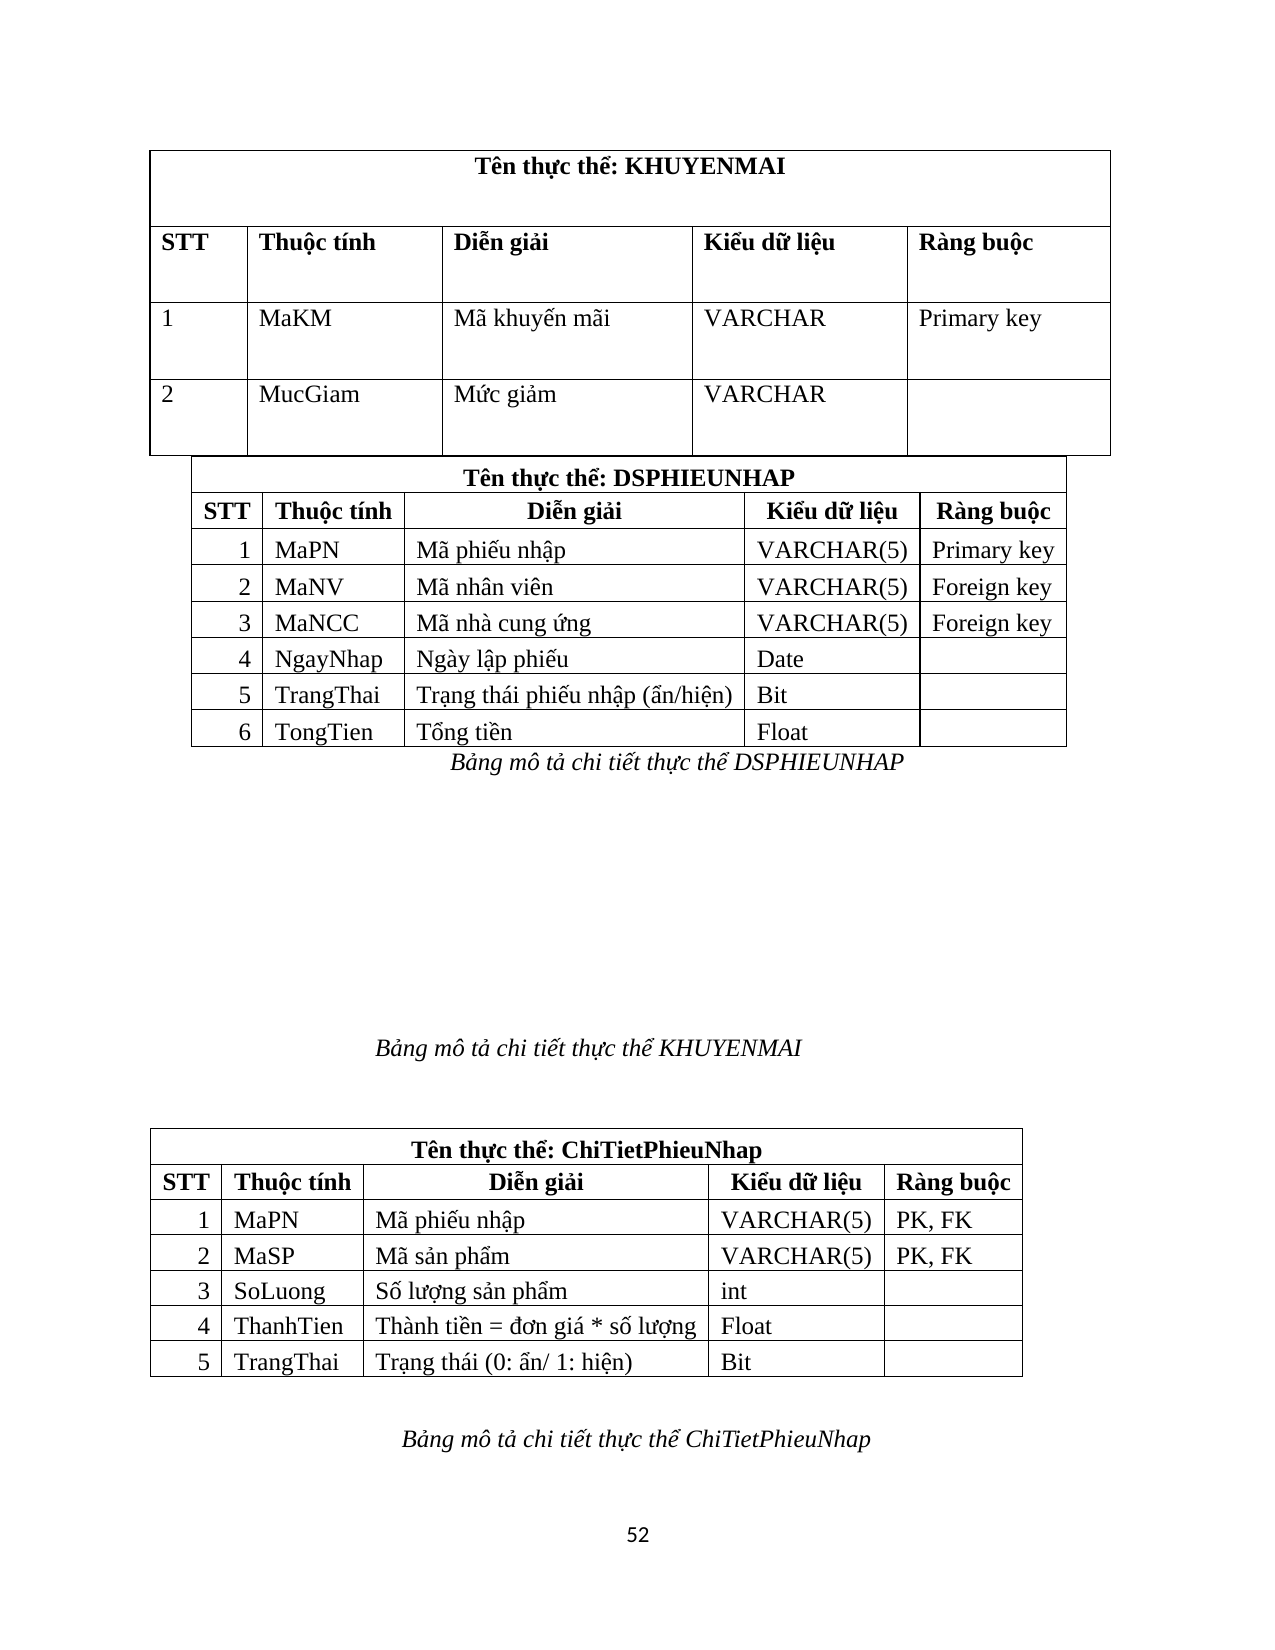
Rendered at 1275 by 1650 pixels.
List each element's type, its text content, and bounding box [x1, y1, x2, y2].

table_cell VARCHAR [693, 303, 907, 378]
table_cell Thuộc tính [222, 1165, 363, 1199]
table_cell Ràng buộc [921, 493, 1066, 528]
table_cell [885, 1341, 1022, 1376]
table_cell Trạng thái phiếu nhập (ẩn/hiện) [405, 674, 744, 709]
table_header Tên thực thể: ChiTietPhieuNhap [151, 1129, 1022, 1164]
table_cell Bit [709, 1341, 884, 1376]
table_cell Diễn giải [405, 493, 744, 528]
table_cell 4 [151, 1306, 221, 1340]
table_cell 2 [151, 1235, 221, 1269]
table_cell [908, 380, 1110, 454]
table_cell [885, 1306, 1022, 1340]
table_cell 3 [151, 1271, 221, 1305]
table_cell MaNV [263, 565, 404, 601]
table_cell MaPN [222, 1200, 363, 1234]
table_cell VARCHAR(5) [709, 1235, 884, 1269]
table_cell VARCHAR [693, 380, 907, 454]
table_cell 1 [192, 529, 262, 564]
table_cell Ngày lập phiếu [405, 638, 744, 673]
table_cell MaSP [222, 1235, 363, 1269]
text Bảng mô tả chi tiết thực thể DSPHIEUNHAP [375, 747, 1125, 775]
table_cell MaNCC [263, 602, 404, 637]
table_cell TrangThai [263, 674, 404, 709]
table_cell VARCHAR(5) [745, 529, 919, 564]
table_cell Foreign key [921, 602, 1066, 637]
table_cell Primary key [908, 303, 1110, 378]
table_cell VARCHAR(5) [709, 1200, 884, 1234]
table_cell Mã phiếu nhập [364, 1200, 708, 1234]
table_cell Primary key [921, 529, 1066, 564]
table_cell SoLuong [222, 1271, 363, 1305]
table_cell ThanhTien [222, 1306, 363, 1340]
table_cell Foreign key [921, 565, 1066, 601]
table_cell int [709, 1271, 884, 1305]
table_cell [885, 1271, 1022, 1305]
table_cell Diễn giải [364, 1165, 708, 1199]
table_cell Mức giảm [443, 380, 692, 454]
table_cell Mã phiếu nhập [405, 529, 744, 564]
table_cell Kiểu dữ liệu [693, 227, 907, 302]
table_cell PK, FK [885, 1235, 1022, 1269]
table_header Tên thực thể: DSPHIEUNHAP [192, 457, 1066, 492]
table_cell Float [709, 1306, 884, 1340]
table_cell STT [192, 493, 262, 528]
table_cell Mã nhân viên [405, 565, 744, 601]
table_cell [921, 674, 1066, 709]
table_cell Tổng tiền [405, 710, 744, 746]
table_cell 5 [192, 674, 262, 709]
table_cell 1 [151, 303, 247, 378]
table_cell 2 [192, 565, 262, 601]
table_cell MaKM [248, 303, 442, 378]
table_cell Thành tiền = đơn giá * số lượng [364, 1306, 708, 1340]
table_cell 4 [192, 638, 262, 673]
table_header Tên thực thể: KHUYENMAI [151, 151, 1110, 226]
table_cell MaPN [263, 529, 404, 564]
table_cell TongTien [263, 710, 404, 746]
table_cell Date [745, 638, 919, 673]
table_cell NgayNhap [263, 638, 404, 673]
table_cell VARCHAR(5) [745, 565, 919, 601]
table_cell 3 [192, 602, 262, 637]
table_cell Float [745, 710, 919, 746]
table_cell Ràng buộc [885, 1165, 1022, 1199]
table_cell 2 [151, 380, 247, 454]
table_cell [921, 638, 1066, 673]
table_cell Kiểu dữ liệu [745, 493, 919, 528]
table_cell 6 [192, 710, 262, 746]
table_cell PK, FK [885, 1200, 1022, 1234]
table_cell 5 [151, 1341, 221, 1376]
table_cell Trạng thái (0: ẩn/ 1: hiện) [364, 1341, 708, 1376]
table_cell Ràng buộc [908, 227, 1110, 302]
table_cell Mã khuyến mãi [443, 303, 692, 378]
table_cell TrangThai [222, 1341, 363, 1376]
text Bảng mô tả chi tiết thực thể KHUYENMAI [300, 1033, 1125, 1062]
table_cell [921, 710, 1066, 746]
table_cell MucGiam [248, 380, 442, 454]
table_cell Thuộc tính [263, 493, 404, 528]
table_cell STT [151, 1165, 221, 1199]
table_cell STT [151, 227, 247, 302]
table_cell VARCHAR(5) [745, 602, 919, 637]
table_cell Số lượng sản phẩm [364, 1271, 708, 1305]
table_cell Mã sản phẩm [364, 1235, 708, 1269]
table_cell Mã nhà cung ứng [405, 602, 744, 637]
text Bảng mô tả chi tiết thực thể ChiTietPhieuNhap [150, 1424, 1125, 1453]
table_cell Thuộc tính [248, 227, 442, 302]
table_cell 1 [151, 1200, 221, 1234]
table_cell Kiểu dữ liệu [709, 1165, 884, 1199]
table_cell Diễn giải [443, 227, 692, 302]
table_cell Bit [745, 674, 919, 709]
